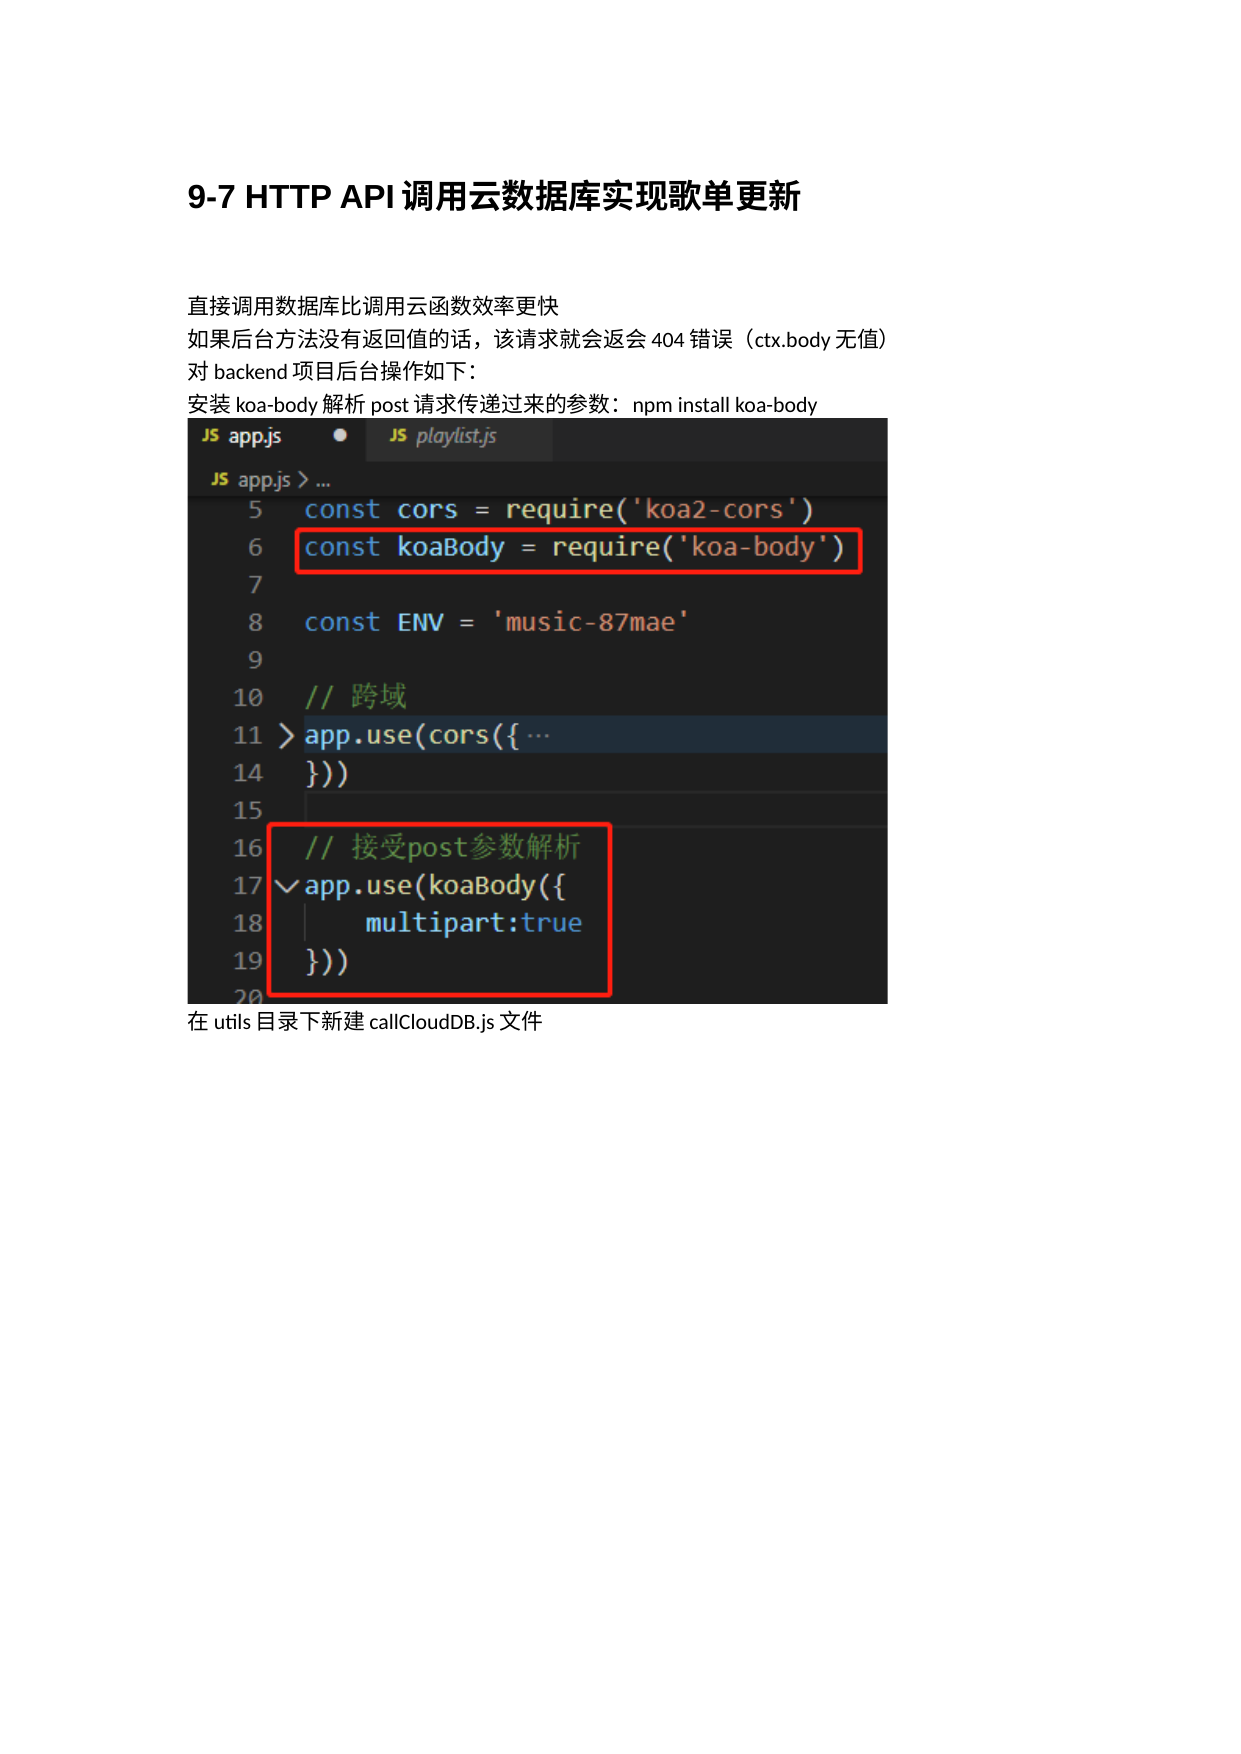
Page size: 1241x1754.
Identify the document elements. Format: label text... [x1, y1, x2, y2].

text 如果后台方法没有返回值的话，该请求就会返会404错误（ctx.body无值） [187, 321, 1053, 354]
text 安装koa-body解析post请求传递过来的参数：npm install koa-body [187, 386, 1053, 419]
text 对backend项目后台操作如下： [187, 354, 1053, 386]
picture [187, 418, 888, 1004]
text 直接调用数据库比调用云函数效率更快 [187, 289, 1053, 321]
text 在utils目录下新建callCloudDB.js文件 [187, 1004, 1053, 1036]
subtitle 9-7 HTTP API调用云数据库实现歌单更新 [187, 162, 1053, 227]
